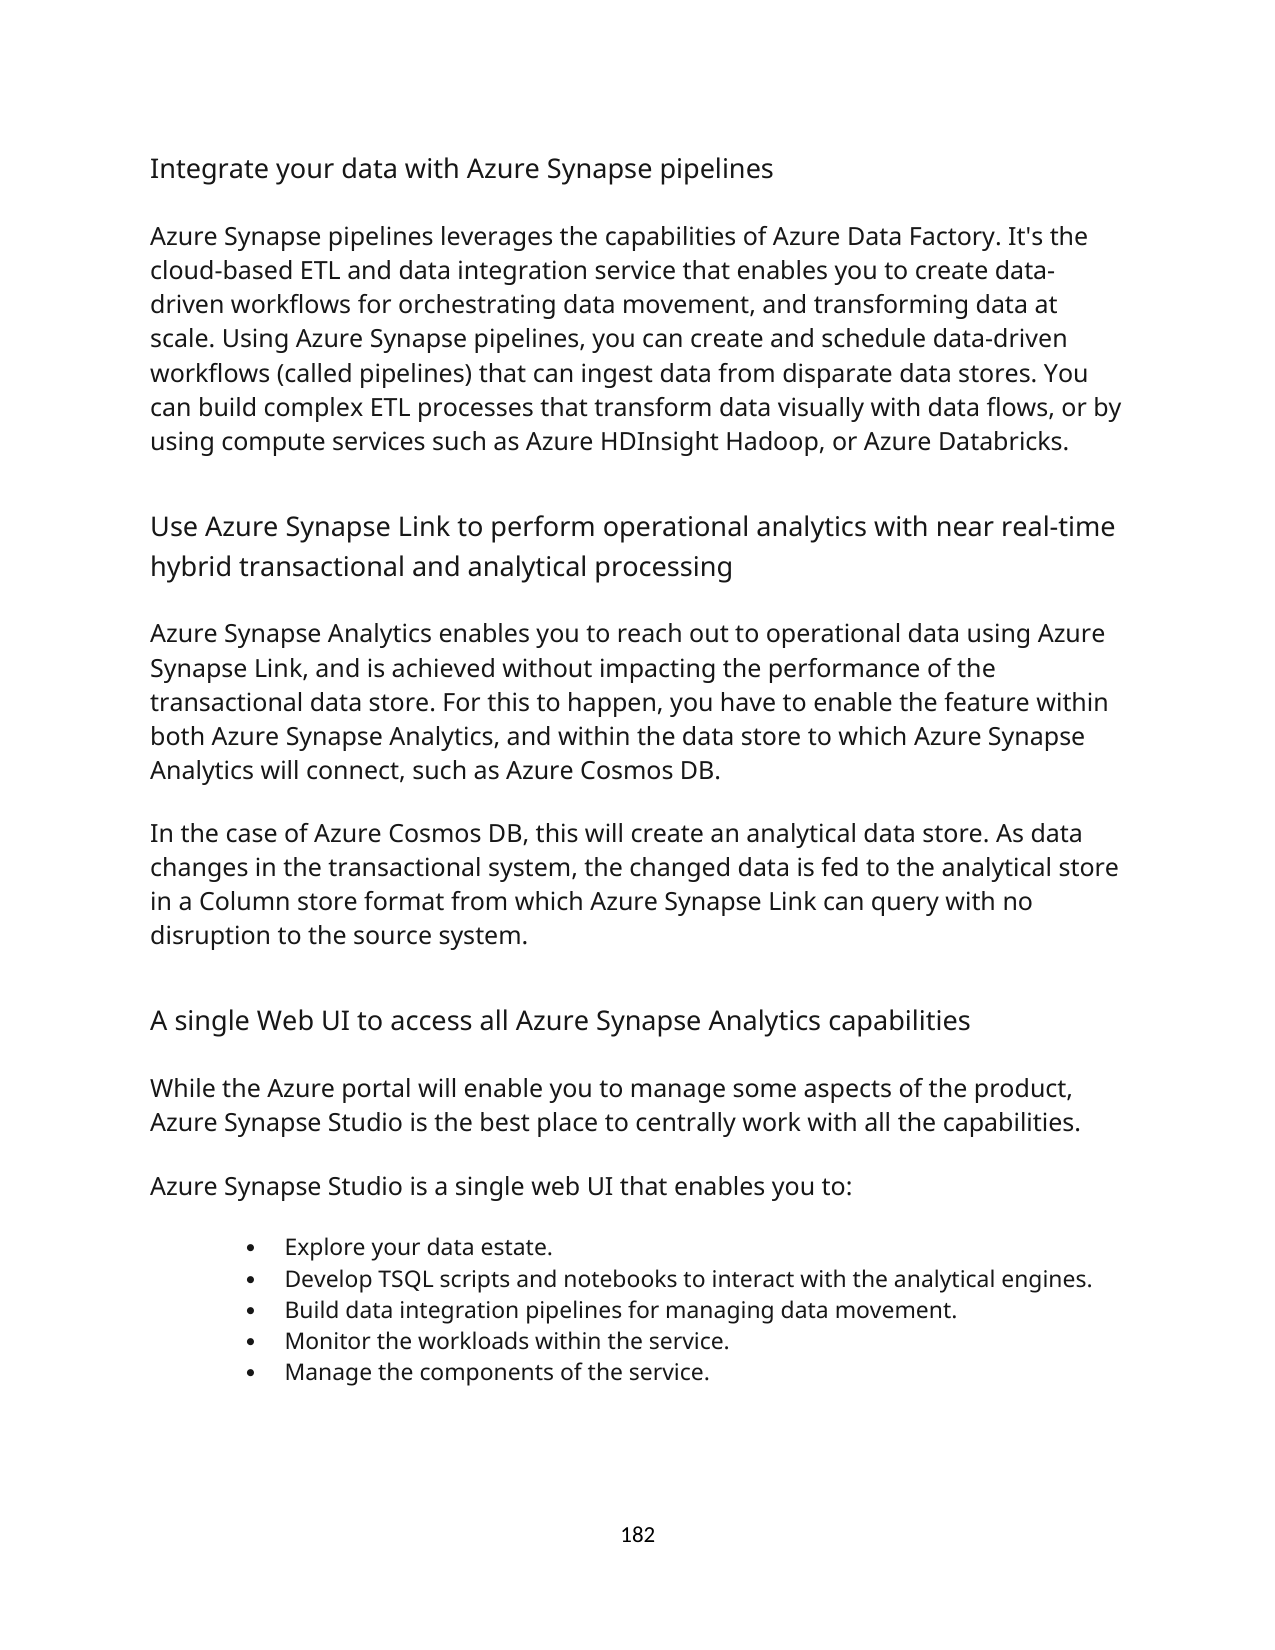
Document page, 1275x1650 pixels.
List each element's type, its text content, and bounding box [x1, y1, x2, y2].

text While the Azure portal will enable you to manage some aspects of the product, Azure Synapse Studio is the best place to centrally work with all the capabilities. [150, 1071, 1125, 1139]
list Build data integration pipelines for managing data movement. [247, 1294, 1125, 1325]
text Azure Synapse Analytics enables you to reach out to operational data using Azure Synapse Link, and is achieved without impacting the performance of the transactional data store. For this to happen, you have to enable the feature within both Azure Synapse Analytics, and within the data store to which Azure Synapse Analytics will connect, such as Azure Cosmos DB. [150, 616, 1125, 786]
list Explore your data estate. [247, 1231, 1125, 1263]
list Monitor the workloads within the service. [247, 1325, 1125, 1356]
text In the case of Azure Cosmos DB, this will create an analytical data store. As data changes in the transactional system, the changed data is fed to the analytical store in a Column store format from which Azure Synapse Link can query with no disruption to the source system. [150, 816, 1125, 952]
text Azure Synapse pipelines leverages the capabilities of Azure Data Factory. It's the cloud-based ETL and data integration service that enables you to create data-driven workflows for orchestrating data movement, and transforming data at scale. Using Azure Synapse pipelines, you can create and schedule data-driven workflows (called pipelines) that can ingest data from disparate data stores. You can build complex ETL processes that transform data visually with data flows, or by using compute services such as Azure HDInsight Hadoop, or Azure Databricks. [150, 219, 1125, 457]
subtitle Use Azure Synapse Link to perform operational analytics with near real-time hybrid transactional and analytical processing [150, 507, 1125, 584]
text Azure Synapse Studio is a single web UI that enables you to: [150, 1168, 1125, 1202]
list Develop TSQL scripts and notebooks to interact with the analytical engines. [247, 1263, 1125, 1294]
list Manage the components of the service. [247, 1356, 1125, 1388]
subtitle Integrate your data with Azure Synapse pipelines [150, 150, 1125, 187]
subtitle A single Web UI to access all Azure Synapse Analytics capabilities [150, 1002, 1125, 1039]
